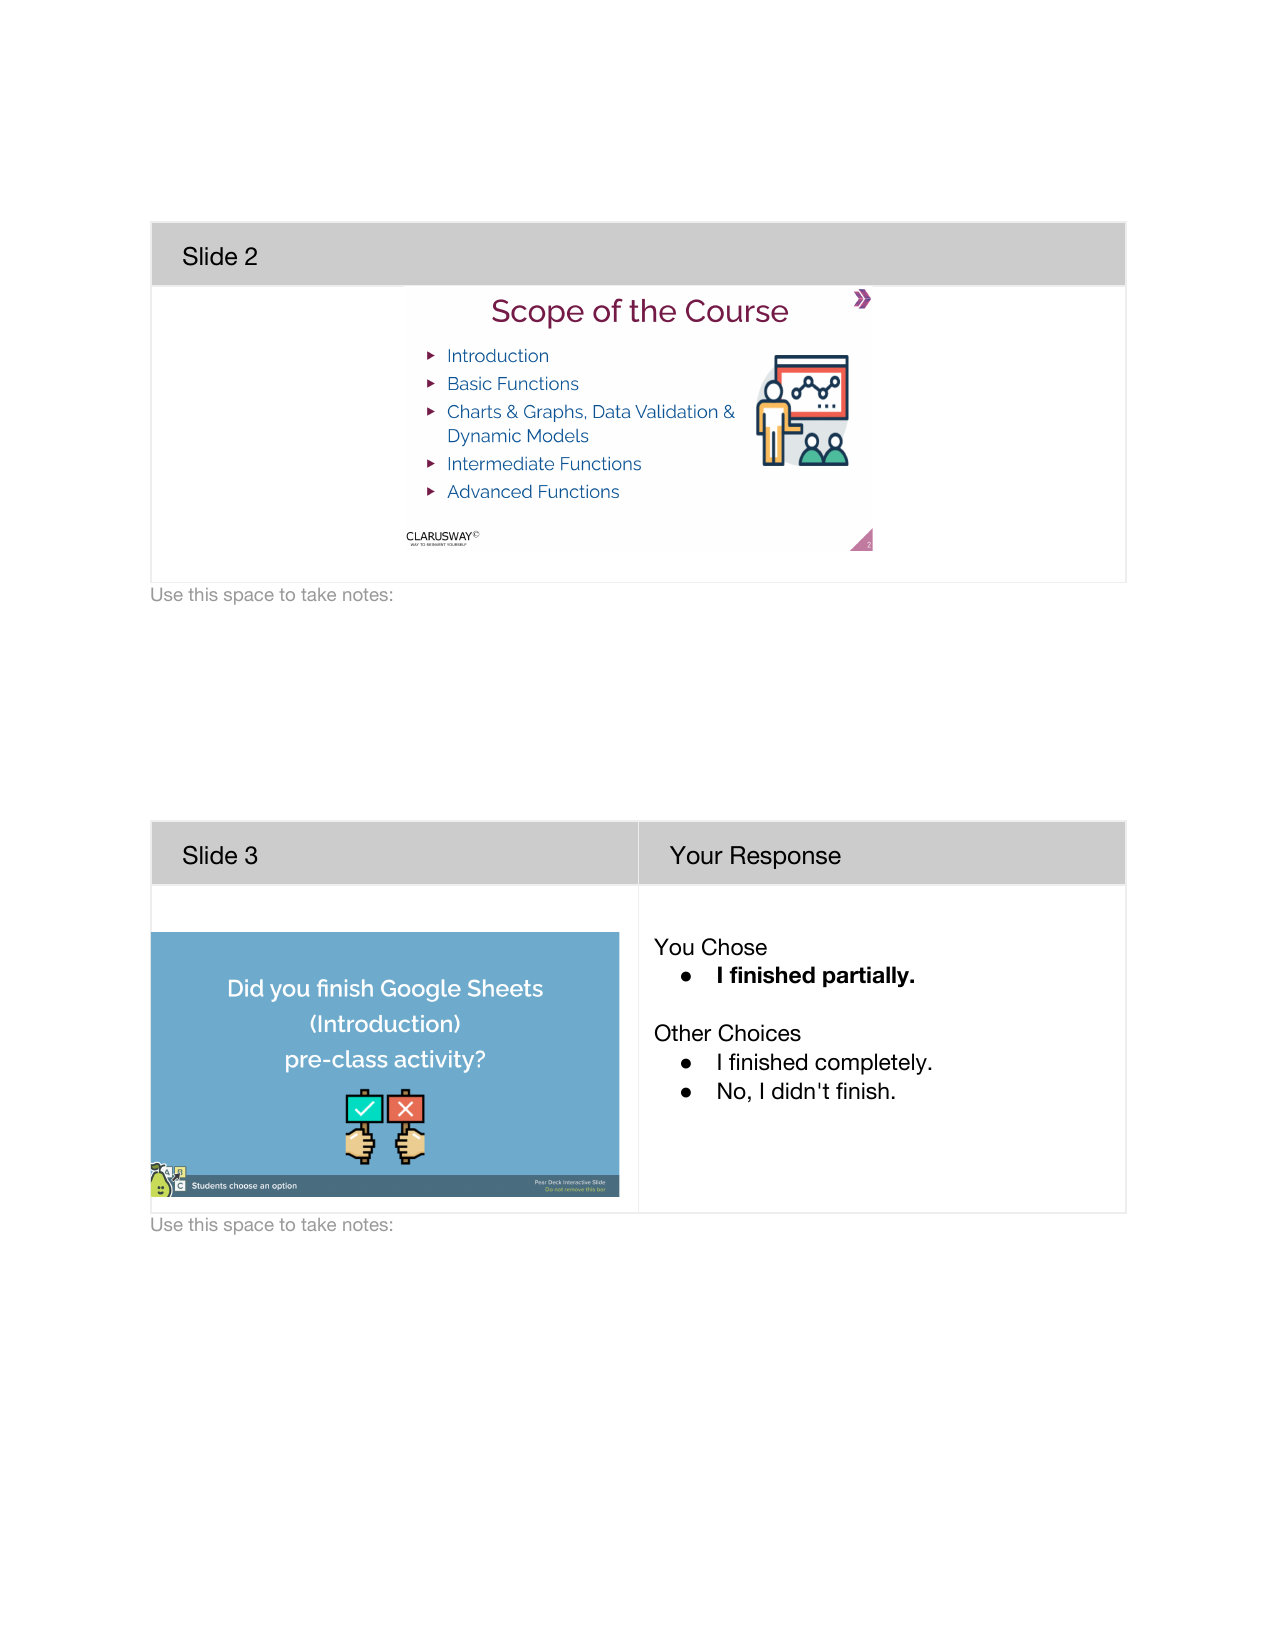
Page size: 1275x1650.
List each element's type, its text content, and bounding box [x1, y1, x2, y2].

text Use this space to take notes: [150, 583, 1125, 607]
text Use this space to take notes: [150, 1214, 1125, 1237]
picture [150, 932, 620, 1197]
picture [403, 286, 873, 551]
table_cell [152, 886, 638, 1212]
table_header Your Response [639, 822, 1125, 884]
table_cell [152, 287, 1125, 582]
table_header Slide 2 [152, 223, 1125, 285]
table_header Slide 3 [152, 822, 638, 884]
table_cell You Chose I finished partially. Other Choices I finished completely. No, I didn't finish. [639, 886, 1125, 1212]
